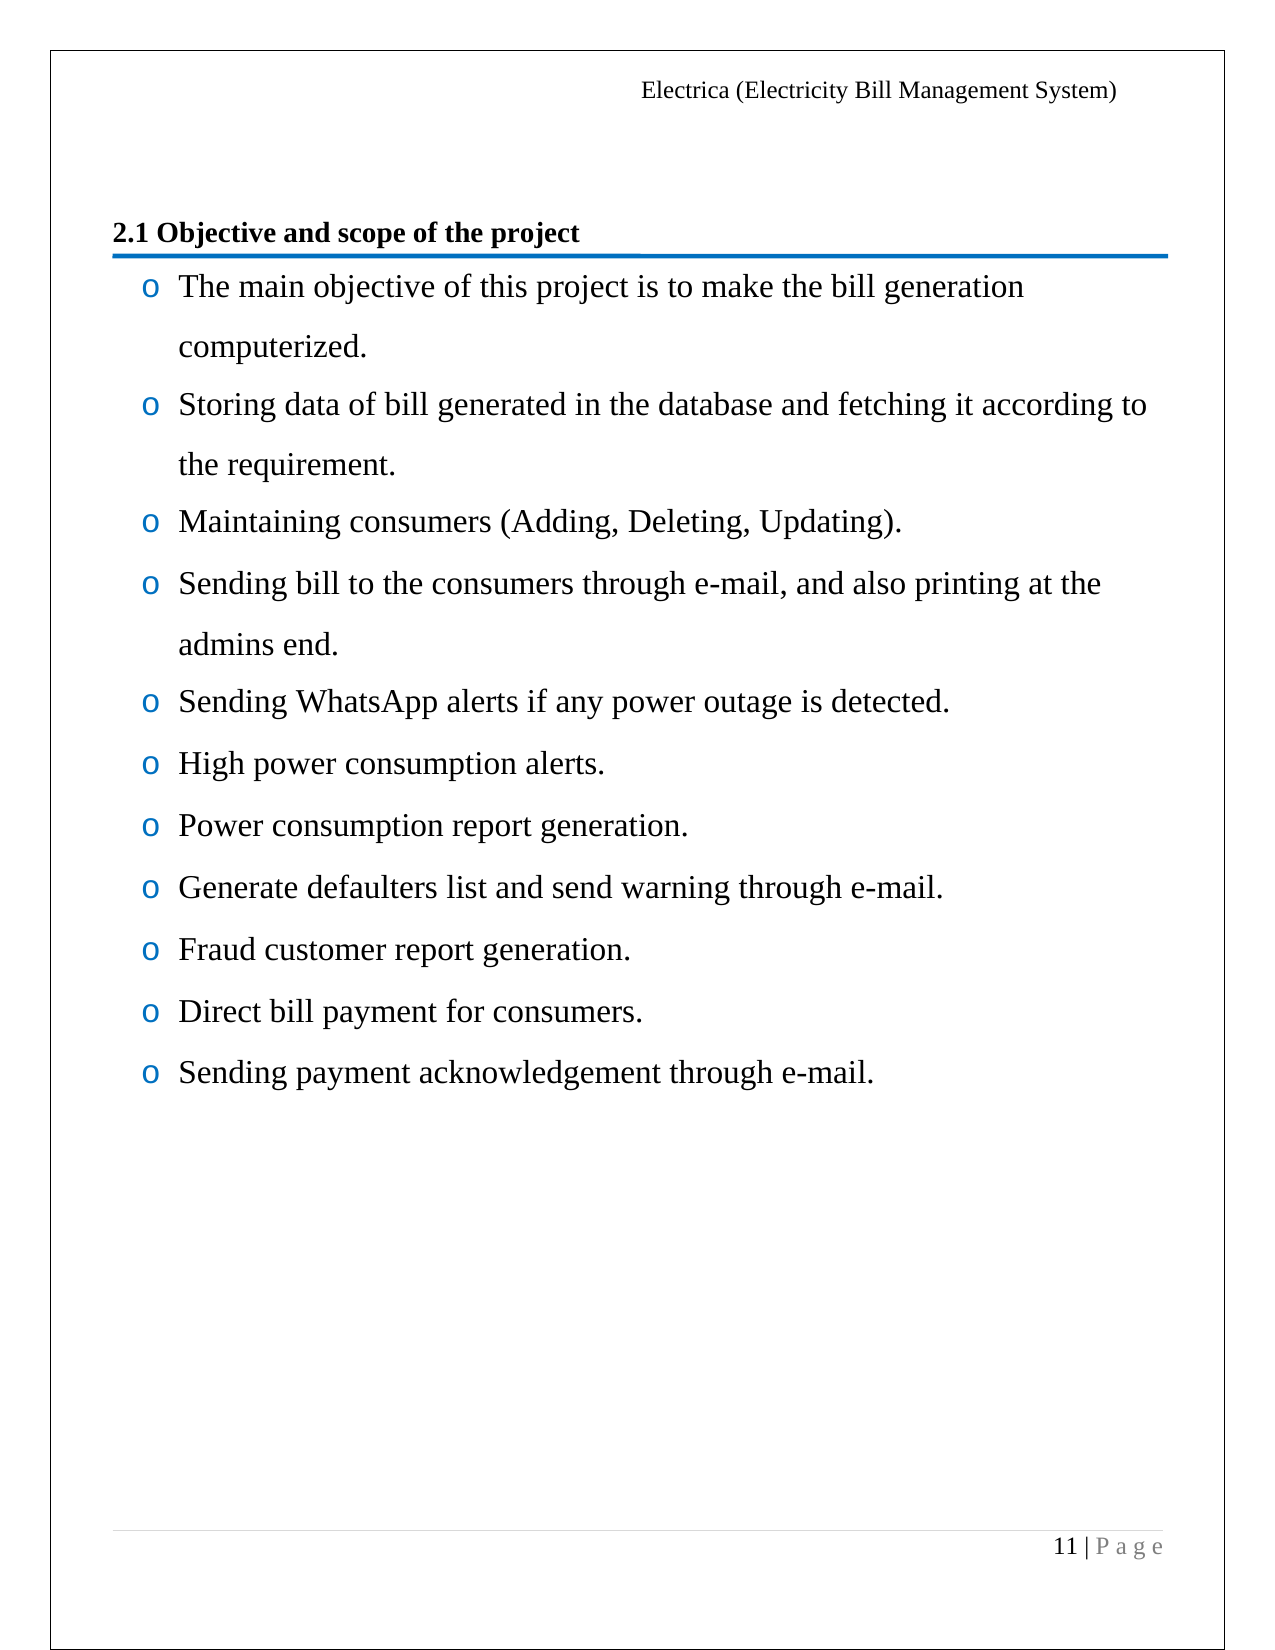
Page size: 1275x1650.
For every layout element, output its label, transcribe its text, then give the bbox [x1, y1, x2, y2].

list Power consumption report generation. [141, 805, 1162, 846]
list Sending WhatsApp alerts if any power outage is detected. [141, 681, 1162, 723]
list Sending bill to the consumers through e-mail, and also printing at the admins end. [141, 563, 1162, 662]
list High power consumption alerts. [141, 743, 1162, 784]
list 2.1 Objective and scope of the project [112, 216, 1163, 249]
list Generate defaulters list and send warning through e-mail. [141, 867, 1162, 908]
list Direct bill payment for consumers. [141, 991, 1162, 1032]
list Storing data of bill generated in the database and fetching it according to the requirement. [141, 384, 1162, 482]
list The main objective of this project is to make the bill generation computerized. [141, 266, 1162, 364]
list Sending payment acknowledgement through e-mail. [141, 1053, 1162, 1094]
list Fraud customer report generation. [141, 929, 1162, 970]
list Maintaining consumers (Adding, Deleting, Updating). [141, 502, 1162, 543]
